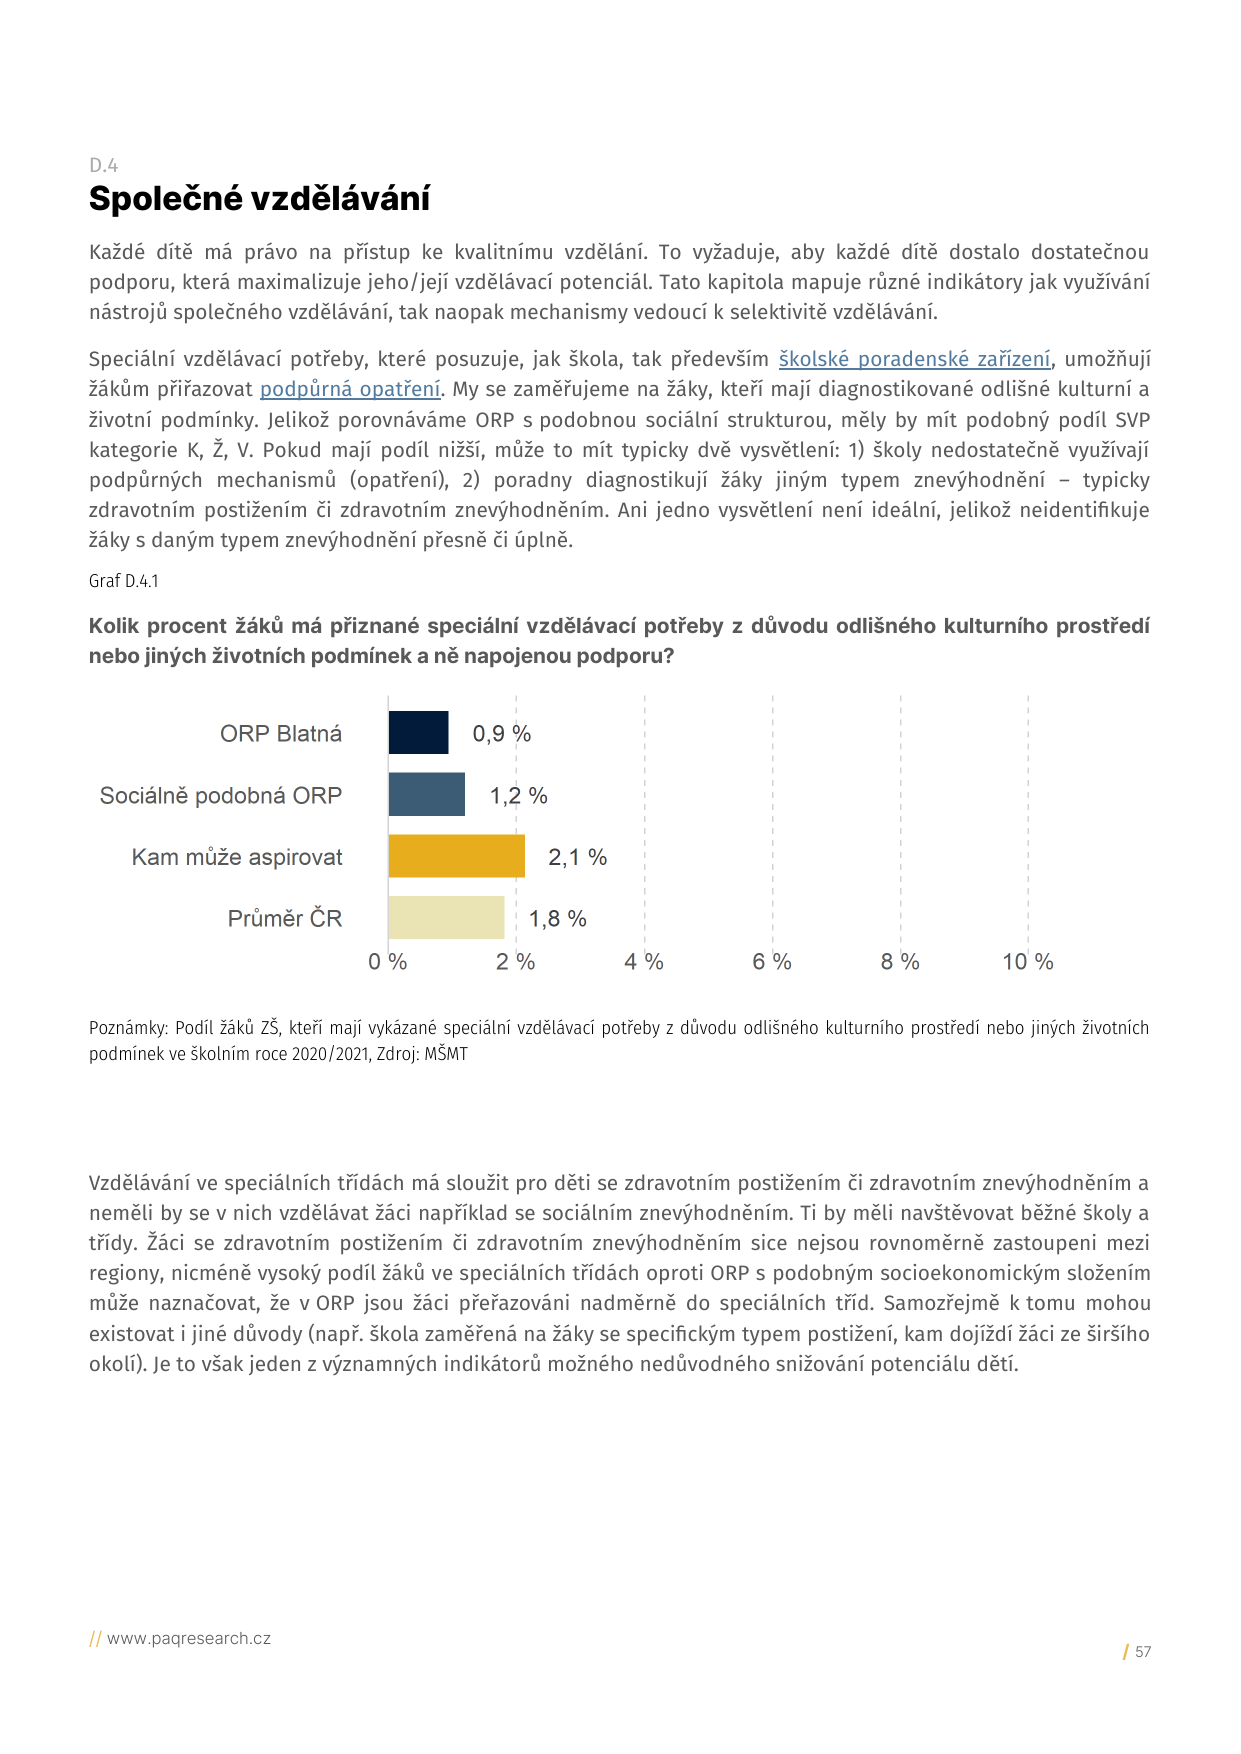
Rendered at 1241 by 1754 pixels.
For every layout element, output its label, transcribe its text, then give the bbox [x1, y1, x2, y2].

text Speciální vzdělávací potřeby, které posuzuje, jak škola, tak především školské poradenské zařízení, umožňují žákům přiřazovat podpůrná opatření. My se zaměřujeme na žáky, kteří mají diagnostikované odlišné kulturní a životní podmínky. Jelikož porovnáváme ORP s podobnou sociální strukturou, měly by mít podobný podíl SVP kategorie K, Ž, V. Pokud mají podíl nižší, může to mít typicky dvě vysvětlení: 1) školy nedostatečně využívají podpůrných mechanismů (opatření), 2) poradny diagnostikují žáky jiným typem znevýhodnění – typicky zdravotním postižením či zdravotním znevýhodněním. Ani jedno vysvětlení není ideální, jelikož neidentifikuje žáky s daným typem znevýhodnění přesně či úplně. [89, 342, 1152, 553]
text Vzdělávání ve speciálních třídách má sloužit pro děti se zdravotním postižením či zdravotním znevýhodněním a neměli by se v nich vzdělávat žáci například se sociálním znevýhodněním. Ti by měli navštěvovat běžné školy a třídy. Žáci se zdravotním postižením či zdravotním znevýhodněním sice nejsou rovnoměrně zastoupeni mezi regiony, nicméně vysoký podíl žáků ve speciálních třídách oproti ORP s podobným socioekonomickým složením může naznačovat, že v ORP jsou žáci přeřazováni nadměrně do speciálních tříd. Samozřejmě k tomu mohou existovat i jiné důvody (např. škola zaměřená na žáky se specifickým typem postižení, kam dojíždí žáci ze širšího okolí). Je to však jeden z významných indikátorů možného nedůvodného snižování potenciálu dětí. [89, 1165, 1152, 1377]
text D.4 [89, 148, 1152, 178]
text Poznámky: Podíl žáků ZŠ, kteří mají vykázané speciální vzdělávací potřeby z důvodu odlišného kulturního prostředí nebo jiných životních podmínek ve školním roce 2020/2021, Zdroj: MŠMT [89, 1017, 1152, 1065]
text Kolik procent žáků má přiznané speciální vzdělávací potřeby z důvodu odlišného kulturního prostředí nebo jiných životních podmínek a ně napojenou podporu? [89, 608, 1152, 669]
text Každé dítě má právo na přístup ke kvalitnímu vzdělání. To vyžaduje, aby každé dítě dostalo dostatečnou podporu, která maximalizuje jeho/její vzdělávací potenciál. Tato kapitola mapuje různé indikátory jak využívání nástrojů společného vzdělávání, tak naopak mechanismy vedoucí k selektivitě vzdělávání. [89, 235, 1152, 325]
subtitle Společné vzdělávání [89, 178, 1152, 218]
text Graf D.4.1 [89, 570, 1152, 593]
picture [88, 668, 1139, 1001]
